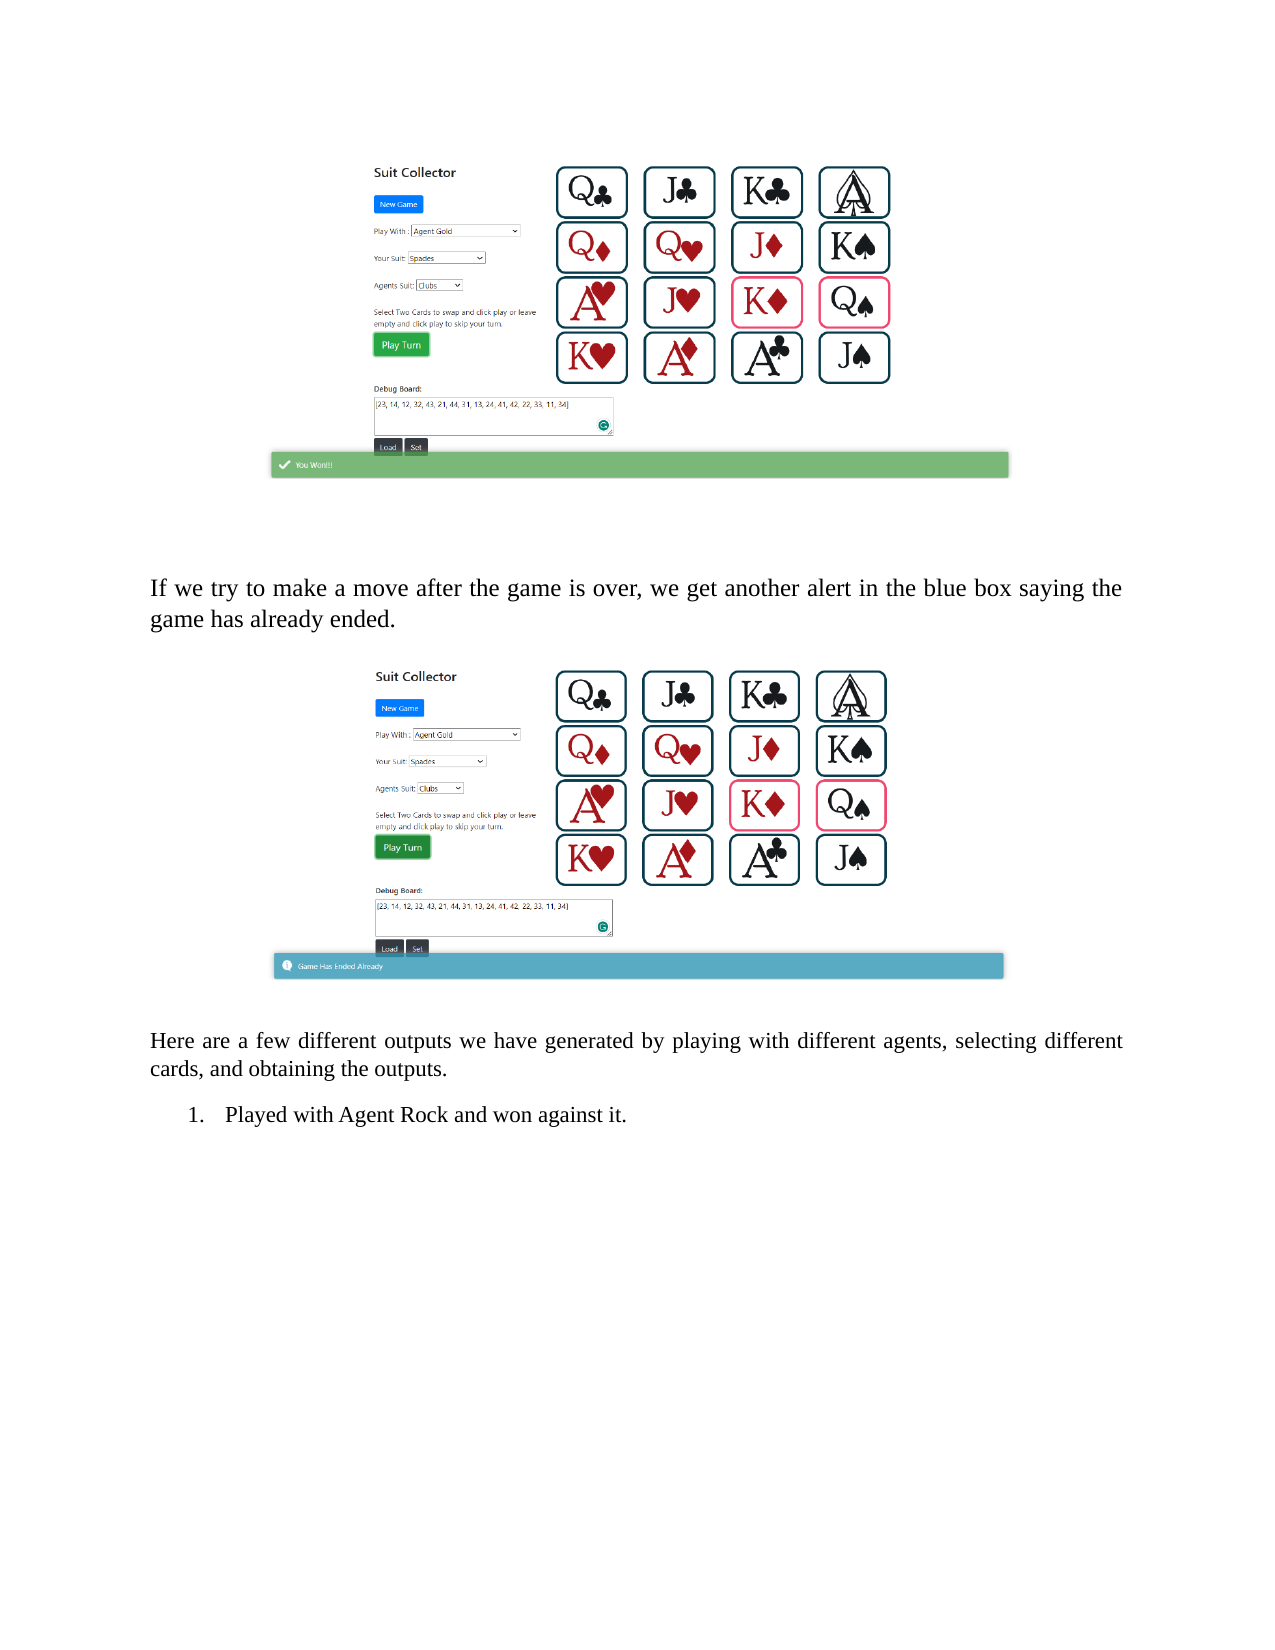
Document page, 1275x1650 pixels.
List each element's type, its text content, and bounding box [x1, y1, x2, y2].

text Here are a few different outputs we have generated by playing with different agents, selecting different cards, and obtaining the outputs. [150, 1027, 1125, 1082]
text If we try to make a move after the game is over, we get another alert in the blue box saying the game has already ended. [150, 573, 1125, 633]
picture [262, 651, 1013, 980]
list Played with Agent Rock and won against it. [187, 1101, 1125, 1127]
picture [262, 150, 1013, 479]
